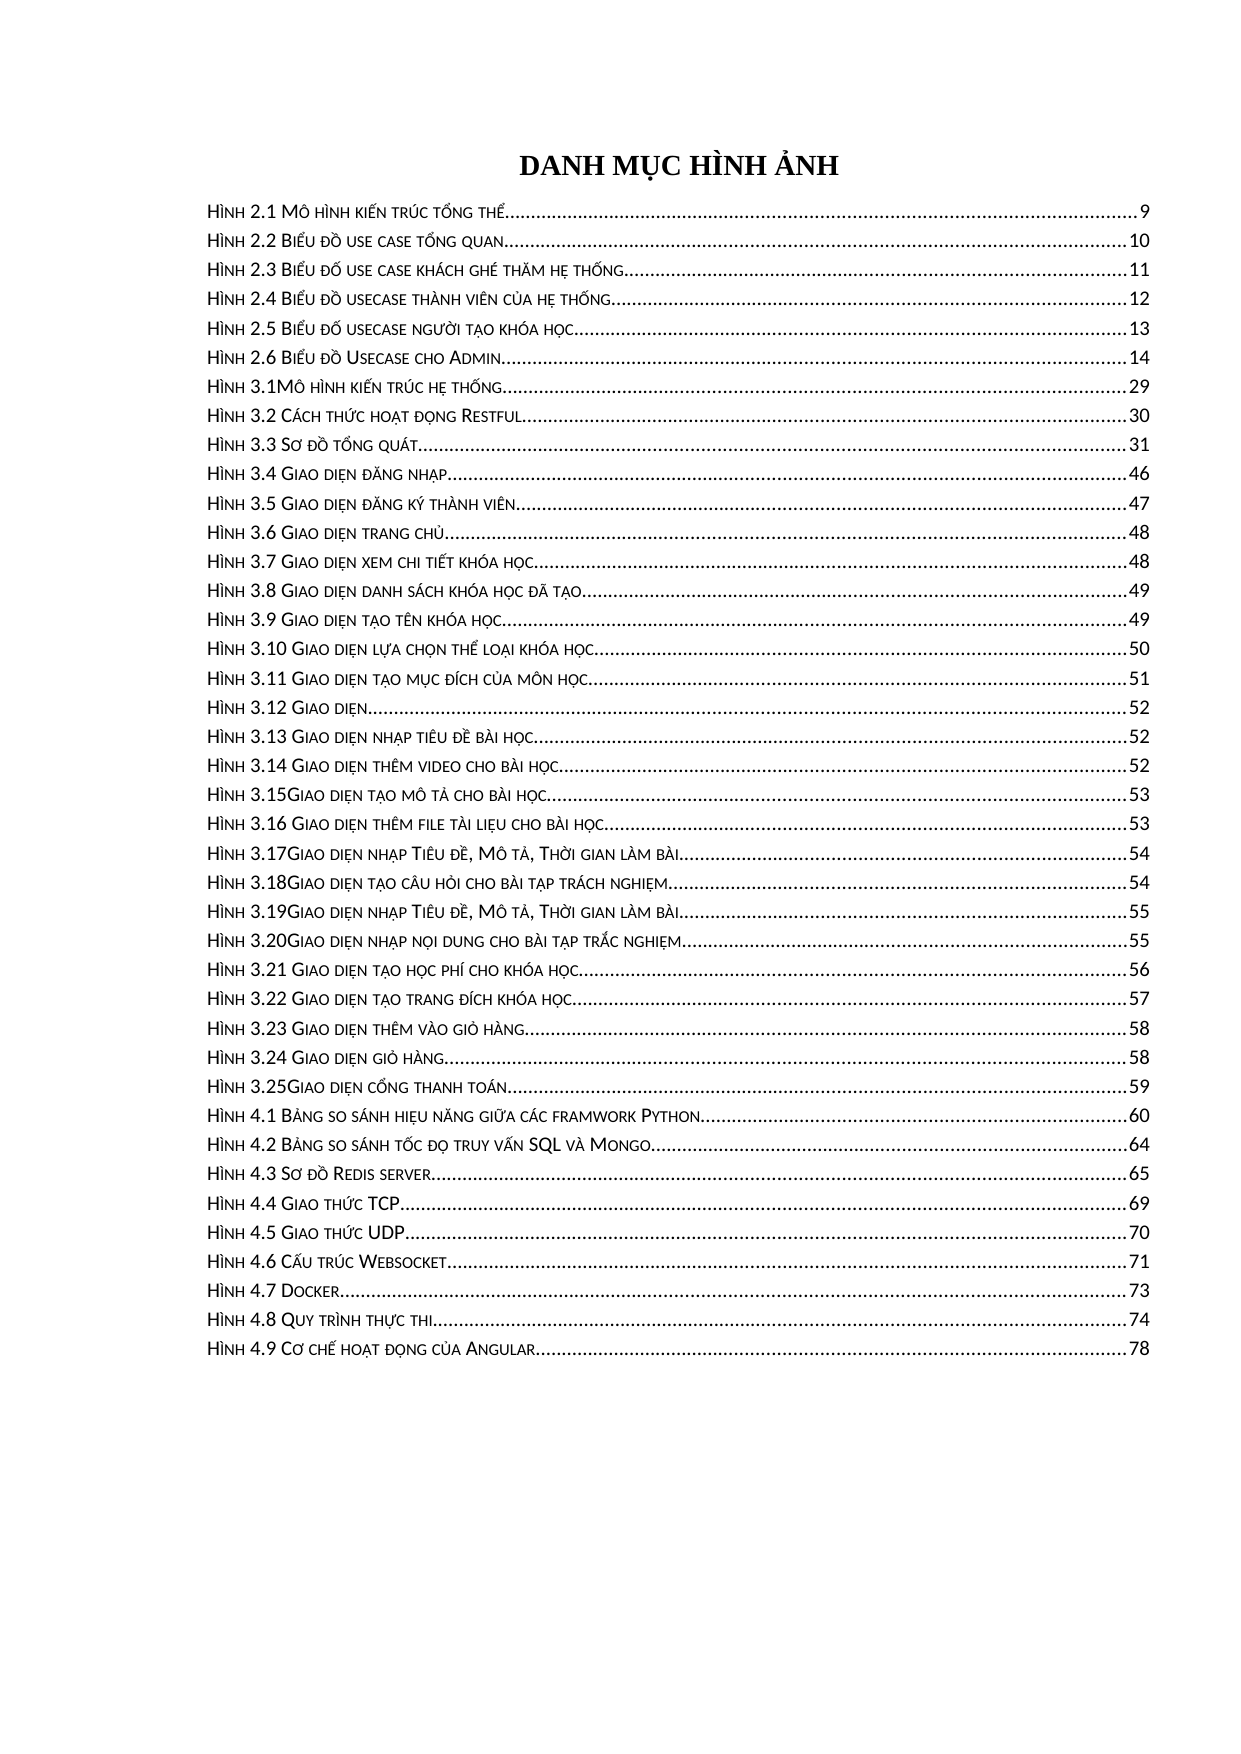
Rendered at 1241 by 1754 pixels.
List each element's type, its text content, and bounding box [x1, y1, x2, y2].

text Hình 3.10 Giao diện lựa chọn thể loại khóa học 50 [207, 636, 1152, 661]
text Hình 2.2 Biểu đồ use case tổng quan 10 [207, 227, 1152, 253]
text Hình 3.5 Giao diện đăng ký thành viên 47 [207, 490, 1152, 515]
text Hình 3.9 Giao diện tạo tên khóa học 49 [207, 606, 1152, 632]
text Hình 4.6 Cấu trúc Websocket 71 [207, 1248, 1152, 1273]
text Hình 3.19Giao diện nhập Tiêu đề, Mô tả, Thời gian làm bài 55 [207, 898, 1152, 923]
text Hình 3.8 Giao diện danh sách khóa học đã tạo 49 [207, 577, 1152, 603]
text Hình 3.24 Giao diện giỏ hàng 58 [207, 1044, 1152, 1069]
text Hình 4.4 Giao thức TCP 69 [207, 1190, 1152, 1215]
text Hình 3.4 Giao diện đăng nhập 46 [207, 461, 1152, 486]
text Hình 4.5 Giao thức UDP 70 [207, 1219, 1152, 1244]
text Hình 4.7 Docker 73 [207, 1277, 1152, 1303]
text Hình 3.15Giao diện tạo mô tả cho bài học 53 [207, 781, 1152, 807]
text Hình 2.3 Biểu đố use case khách ghé thăm hệ thống 11 [207, 256, 1152, 282]
text Hình 4.2 Bảng so sánh tốc độ truy vấn SQL và Mongo 64 [207, 1131, 1152, 1157]
text Hình 3.20Giao diện nhập nội dung cho bài tập trắc nghiệm 55 [207, 927, 1152, 953]
text Hình 3.22 Giao diện tạo trang đích khóa học 57 [207, 986, 1152, 1011]
text Hình 3.3 Sơ đồ tổng quát 31 [207, 431, 1152, 457]
text Hình 3.7 Giao diện xem chi tiết khóa học 48 [207, 548, 1152, 573]
text Hình 3.17Giao diện nhập Tiêu đề, Mô tả, Thời gian làm bài 54 [207, 840, 1152, 865]
text DANH MỤC HÌNH ẢNH [207, 148, 1152, 181]
text Hình 3.2 Cách thức hoạt động Restful 30 [207, 402, 1152, 428]
text Hình 4.9 Cơ chế hoạt động của Angular 78 [207, 1336, 1152, 1361]
text Hình 3.18Giao diện tạo câu hỏi cho bài tập trách nghiệm 54 [207, 869, 1152, 894]
text Hình 3.12 Giao diện 52 [207, 694, 1152, 719]
text Hình 2.5 Biểu đố usecase người tạo khóa học 13 [207, 315, 1152, 340]
text Hình 4.8 Quy trình thực thi 74 [207, 1306, 1152, 1332]
text Hình 3.6 Giao diện trang chủ 48 [207, 519, 1152, 544]
text Hình 3.1Mô hình kiến trúc hệ thống 29 [207, 373, 1152, 398]
text Hình 3.16 Giao diện thêm file tài liệu cho bài học 53 [207, 811, 1152, 836]
text Hình 2.1 Mô hình kiến trúc tổng thể 9 [207, 198, 1152, 223]
text Hình 3.11 Giao diện tạo mục đích của môn học 51 [207, 665, 1152, 690]
text Hình 3.21 Giao diện tạo học phí cho khóa học 56 [207, 956, 1152, 982]
text Hình 2.4 Biểu đồ usecase thành viên của hệ thống 12 [207, 286, 1152, 311]
text Hình 4.3 Sơ đồ Redis server 65 [207, 1161, 1152, 1186]
text Hình 3.23 Giao diện thêm vào giỏ hàng 58 [207, 1015, 1152, 1040]
text Hình 3.25Giao diện cổng thanh toán 59 [207, 1073, 1152, 1098]
text Hình 4.1 Bảng so sánh hiệu năng giữa các framwork Python 60 [207, 1102, 1152, 1128]
text Hình 2.6 Biểu đồ Usecase cho Admin 14 [207, 344, 1152, 369]
text Hình 3.13 Giao diện nhập tiêu đề bài học 52 [207, 723, 1152, 748]
text Hình 3.14 Giao diện thêm video cho bài học 52 [207, 752, 1152, 778]
